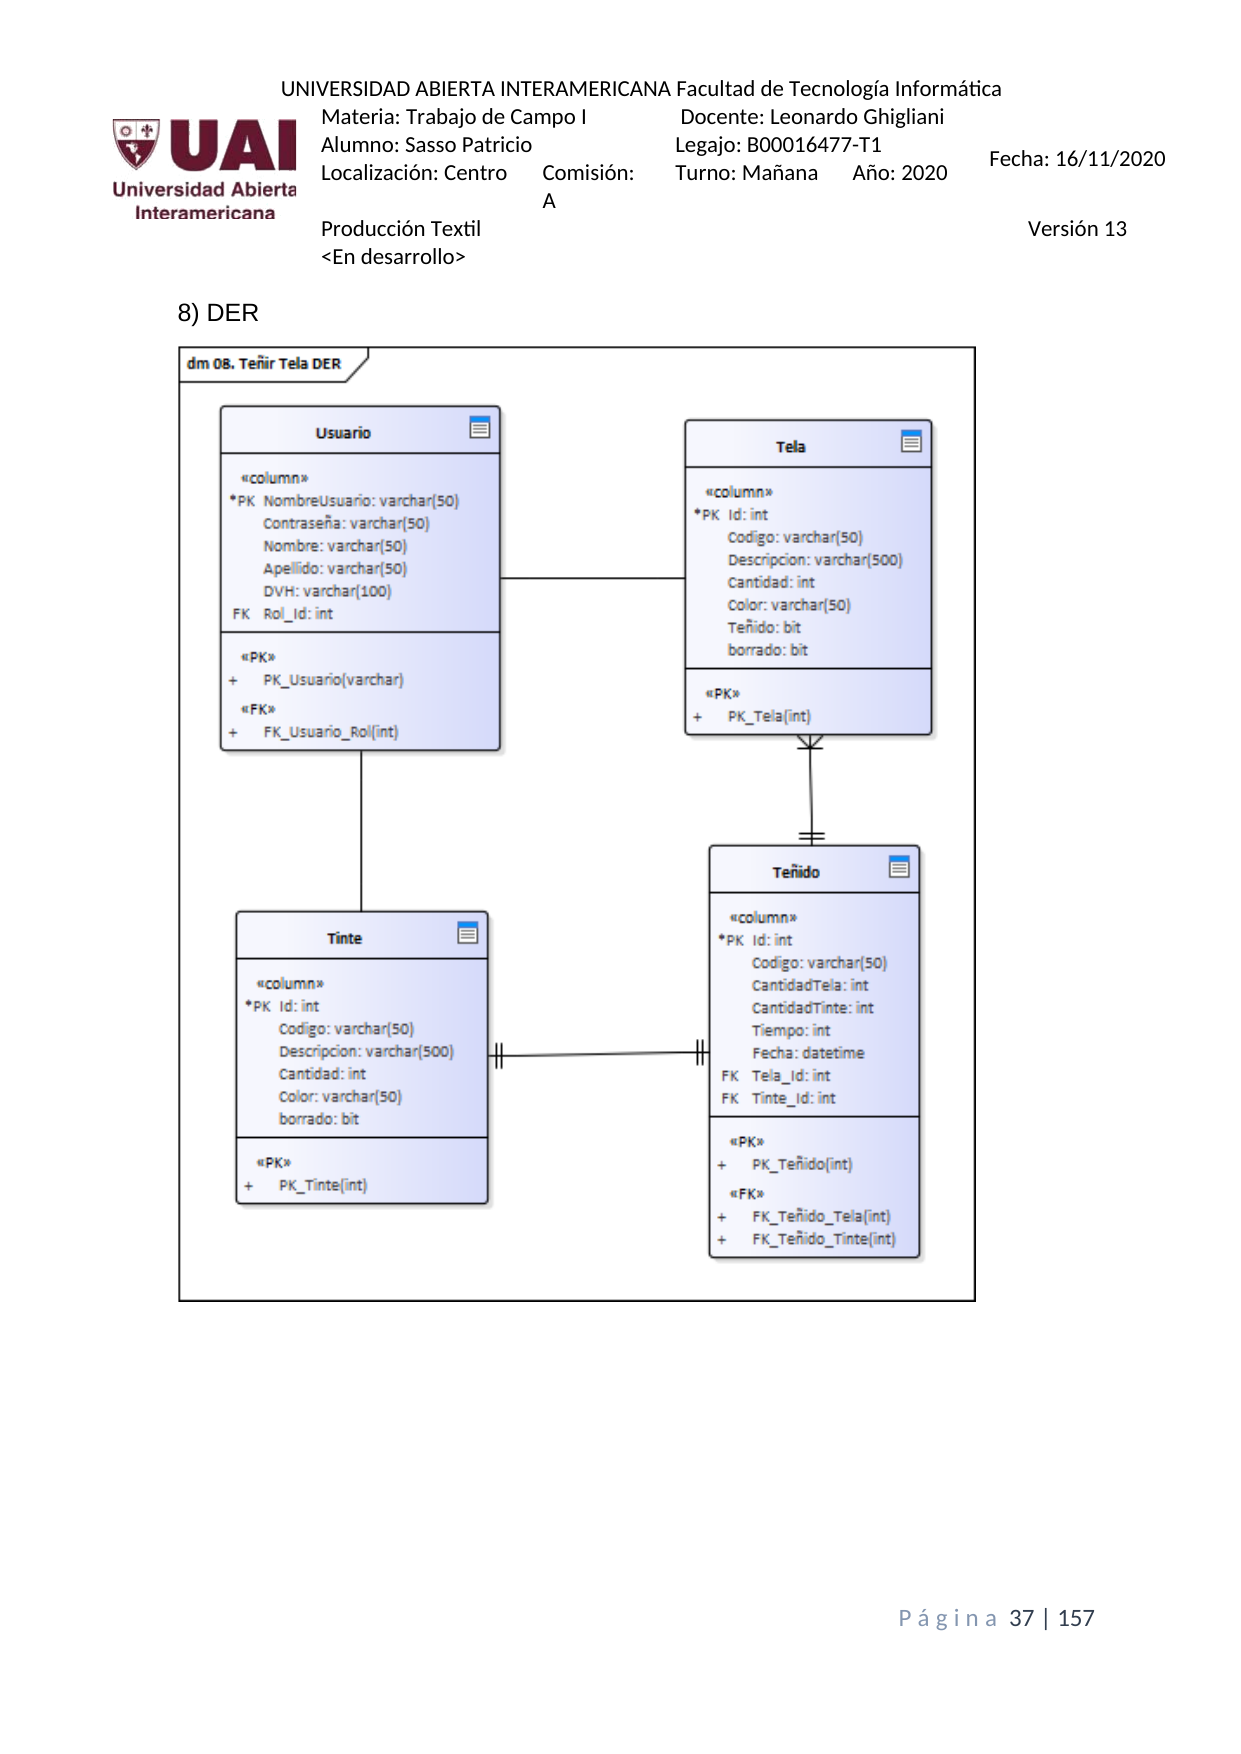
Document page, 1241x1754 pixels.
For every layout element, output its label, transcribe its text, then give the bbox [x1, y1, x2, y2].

text 8) DER [177, 298, 1122, 327]
picture [112, 119, 297, 219]
picture [177, 346, 976, 1302]
